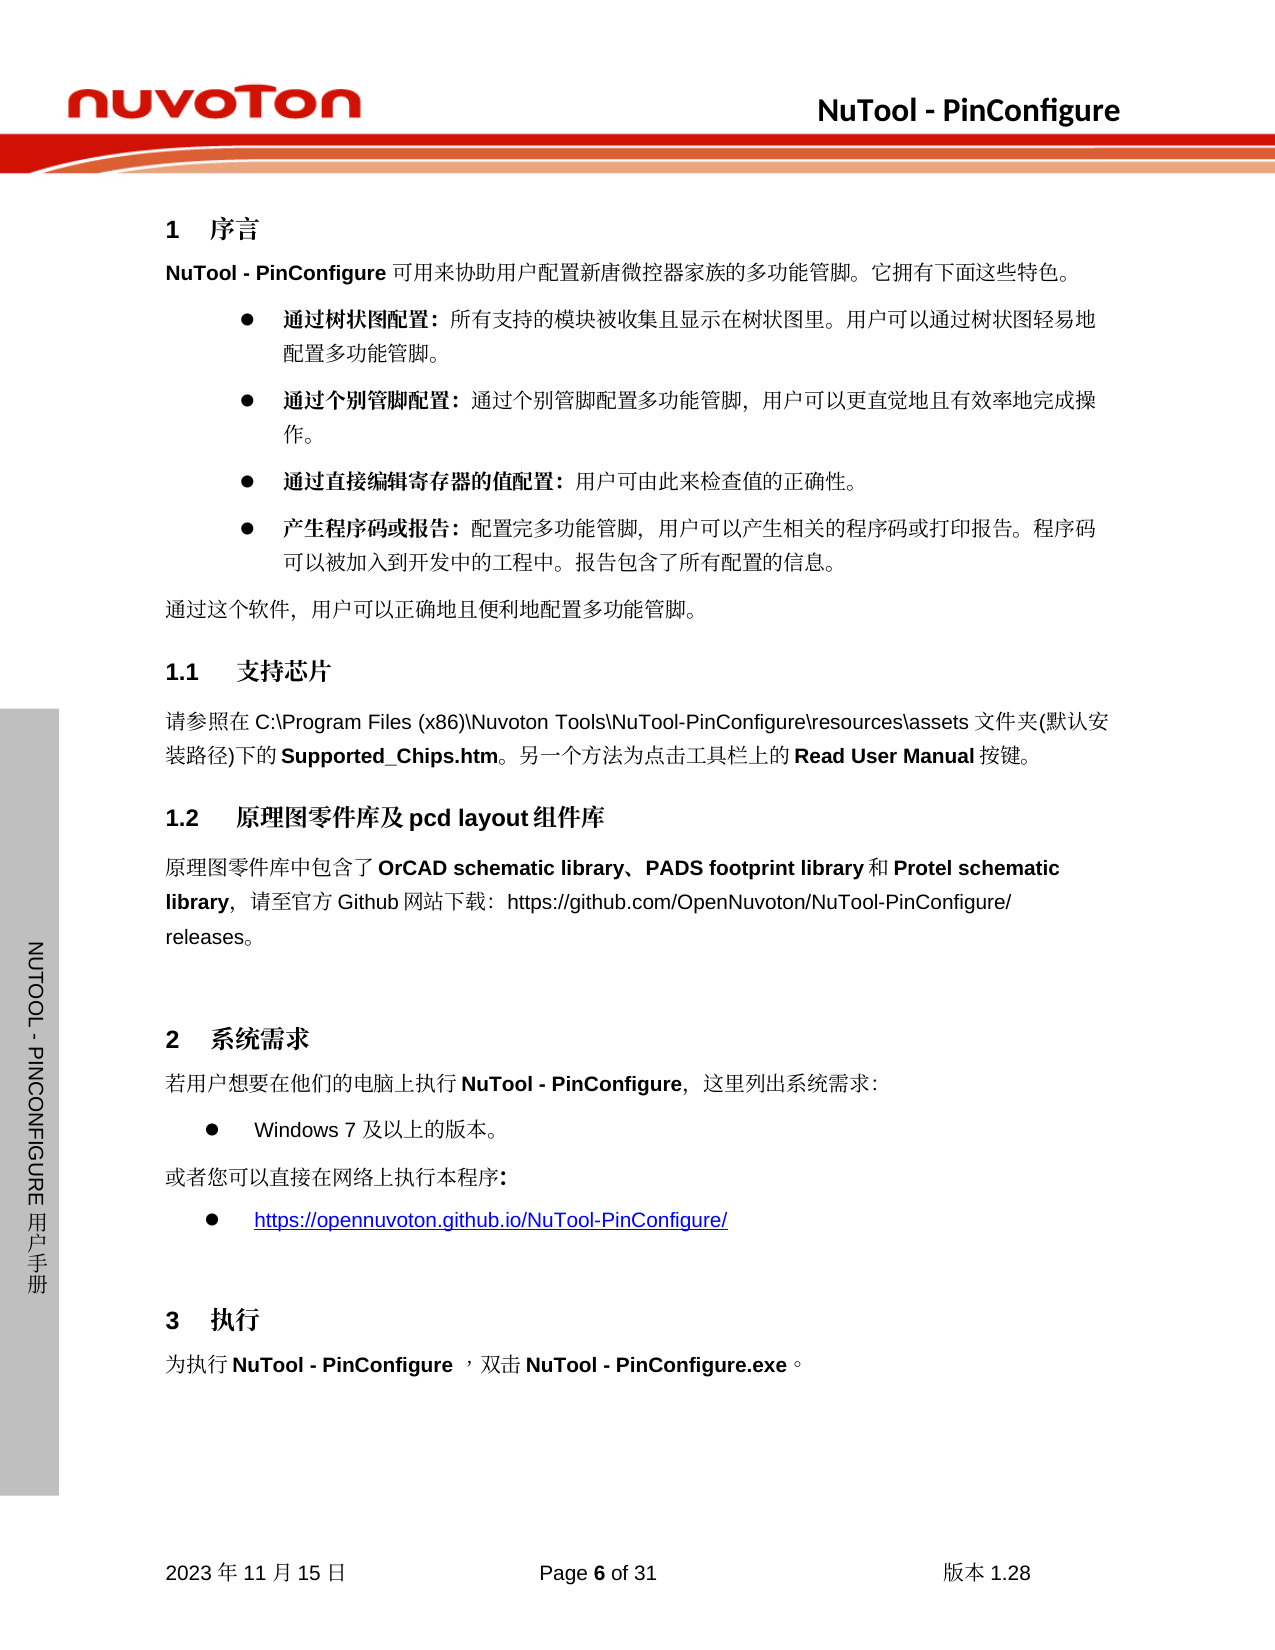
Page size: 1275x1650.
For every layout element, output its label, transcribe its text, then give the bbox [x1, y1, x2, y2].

subtitle 序言 [165, 210, 1089, 246]
text 若用户想要在他们的电脑上执行NuTool - PinConfigure，这里列出系统需求： [165, 1067, 1109, 1097]
picture [0, 59, 1275, 201]
text https://opennuvoton.github.io/NuTool-PinConfigure/ [204, 1208, 1109, 1232]
text 请参照在C:\Program Files (x86)\Nuvoton Tools\NuTool-PinConfigure\resources\assets文件夹(默认安装路径)下的Supported_Chips.htm。另一个方法为点击工具栏上的Read User Manual按键。 [165, 705, 1109, 769]
text 或者您可以直接在网络上执行本程序： [165, 1161, 1109, 1191]
subtitle 执行 [165, 1301, 1109, 1336]
subtitle 系统需求 [165, 1019, 1109, 1055]
text 为执行NuTool - PinConfigure ，双击NuTool - PinConfigure.exe。 [165, 1348, 1109, 1378]
text Windows 7 及以上的版本。 [204, 1114, 1109, 1144]
text 原理图零件库中包含了OrCAD schematic library、PADS footprint library和Protel schematic library，请至官方Github网站下载：https://github.com/OpenNuvoton/NuTool-PinConfigure/releases。 [165, 851, 1109, 950]
subtitle 支持芯片 [165, 653, 1109, 688]
text 通过这个软件，用户可以正确地且便利地配置多功能管脚。 [165, 594, 1109, 624]
text NuTool - PinConfigure 可用来协助用户配置新唐微控器家族的多功能管脚。它拥有下面这些特色。 [165, 256, 1109, 286]
text 产生程序码或报告：配置完多功能管脚，用户可以产生相关的程序码或打印报告。程序码可以被加入到开发中的工程中。报告包含了所有配置的信息。 [239, 512, 1109, 577]
text 通过直接编辑寄存器的值配置：用户可由此来检查值的正确性。 [239, 466, 1109, 496]
subtitle 原理图零件库及pcd layout组件库 [165, 799, 1109, 834]
text 通过个别管脚配置：通过个别管脚配置多功能管脚，用户可以更直觉地且有效率地完成操作。 [239, 384, 1109, 449]
text 通过树状图配置：所有支持的模块被收集且显示在树状图里。用户可以通过树状图轻易地配置多功能管脚。 [239, 303, 1109, 367]
